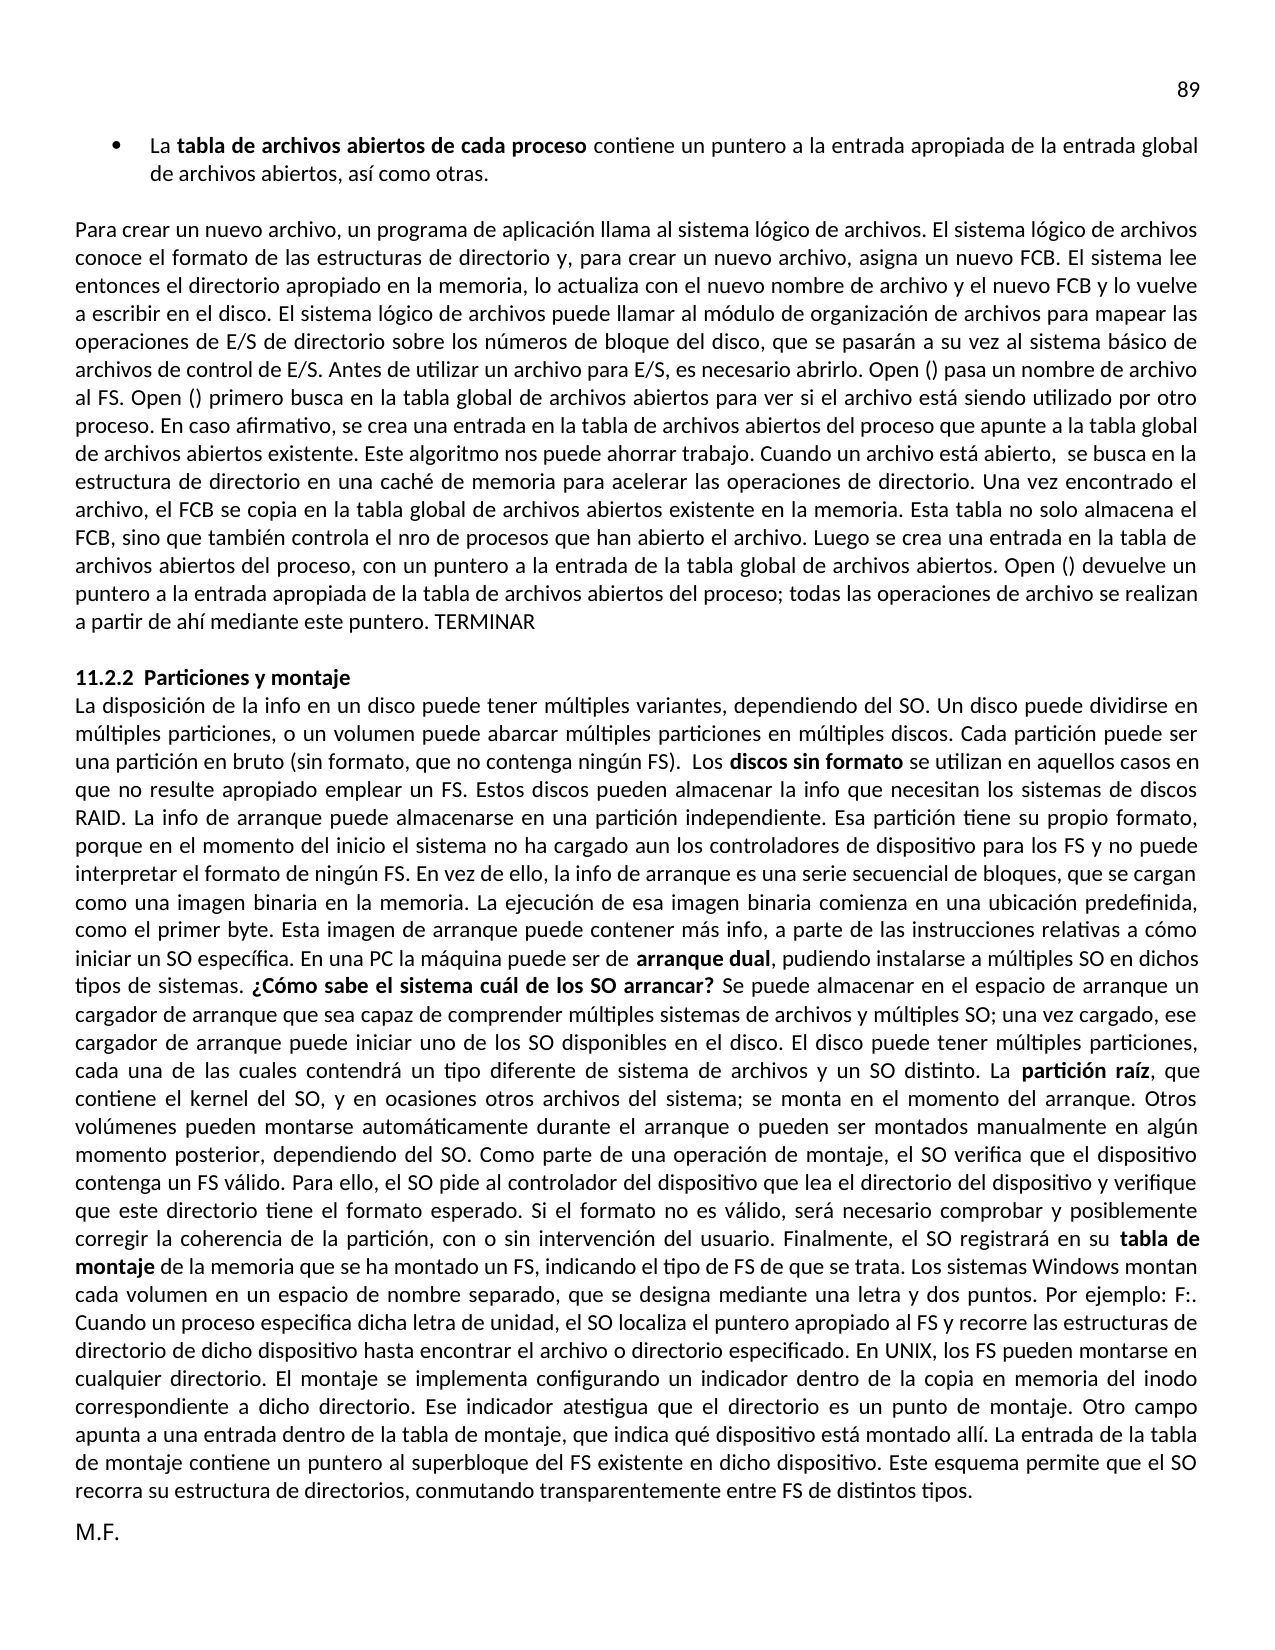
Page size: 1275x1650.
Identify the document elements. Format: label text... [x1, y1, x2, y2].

list La tabla de archivos abiertos de cada proceso contiene un puntero a la entrada apropiada de la entrada global de archivos abiertos, así como otras. [112, 131, 1200, 187]
text Para crear un nuevo archivo, un programa de aplicación llama al sistema lógico de archivos. El sistema lógico de archivos conoce el formato de las estructuras de directorio y, para crear un nuevo archivo, asigna un nuevo FCB. El sistema lee entonces el directorio apropiado en la memoria, lo actualiza con el nuevo nombre de archivo y el nuevo FCB y lo vuelve a escribir en el disco. El sistema lógico de archivos puede llamar al módulo de organización de archivos para mapear las operaciones de E/S de directorio sobre los números de bloque del disco, que se pasarán a su vez al sistema básico de archivos de control de E/S. Antes de utilizar un archivo para E/S, es necesario abrirlo. Open () pasa un nombre de archivo al FS. Open () primero busca en la tabla global de archivos abiertos para ver si el archivo está siendo utilizado por otro proceso. En caso afirmativo, se crea una entrada en la tabla de archivos abiertos del proceso que apunte a la tabla global de archivos abiertos existente. Este algoritmo nos puede ahorrar trabajo. Cuando un archivo está abierto, se busca en la estructura de directorio en una caché de memoria para acelerar las operaciones de directorio. Una vez encontrado el archivo, el FCB se copia en la tabla global de archivos abiertos existente en la memoria. Esta tabla no solo almacena el FCB, sino que también controla el nro de procesos que han abierto el archivo. Luego se crea una entrada en la tabla de archivos abiertos del proceso, con un puntero a la entrada de la tabla global de archivos abiertos. Open () devuelve un puntero a la entrada apropiada de la tabla de archivos abiertos del proceso; todas las operaciones de archivo se realizan a partir de ahí mediante este puntero. TERMINAR [75, 215, 1200, 635]
text La disposición de la info en un disco puede tener múltiples variantes, dependiendo del SO. Un disco puede dividirse en múltiples particiones, o un volumen puede abarcar múltiples particiones en múltiples discos. Cada partición puede ser una partición en bruto (sin formato, que no contenga ningún FS). Los discos sin formato se utilizan en aquellos casos en que no resulte apropiado emplear un FS. Estos discos pueden almacenar la info que necesitan los sistemas de discos RAID. La info de arranque puede almacenarse en una partición independiente. Esa partición tiene su propio formato, porque en el momento del inicio el sistema no ha cargado aun los controladores de dispositivo para los FS y no puede interpretar el formato de ningún FS. En vez de ello, la info de arranque es una serie secuencial de bloques, que se cargan como una imagen binaria en la memoria. La ejecución de esa imagen binaria comienza en una ubicación predefinida, como el primer byte. Esta imagen de arranque puede contener más info, a parte de las instrucciones relativas a cómo iniciar un SO específica. En una PC la máquina puede ser de arranque dual, pudiendo instalarse a múltiples SO en dichos tipos de sistemas. ¿Cómo sabe el sistema cuál de los SO arrancar? Se puede almacenar en el espacio de arranque un cargador de arranque que sea capaz de comprender múltiples sistemas de archivos y múltiples SO; una vez cargado, ese cargador de arranque puede iniciar uno de los SO disponibles en el disco. El disco puede tener múltiples particiones, cada una de las cuales contendrá un tipo diferente de sistema de archivos y un SO distinto. La partición raíz, que contiene el kernel del SO, y en ocasiones otros archivos del sistema; se monta en el momento del arranque. Otros volúmenes pueden montarse automáticamente durante el arranque o pueden ser montados manualmente en algún momento posterior, dependiendo del SO. Como parte de una operación de montaje, el SO verifica que el dispositivo contenga un FS válido. Para ello, el SO pide al controlador del dispositivo que lea el directorio del dispositivo y verifique que este directorio tiene el formato esperado. Si el formato no es válido, será necesario comprobar y posiblemente corregir la coherencia de la partición, con o sin intervención del usuario. Finalmente, el SO registrará en su tabla de montaje de la memoria que se ha montado un FS, indicando el tipo de FS de que se trata. Los sistemas Windows montan cada volumen en un espacio de nombre separado, que se designa mediante una letra y dos puntos. Por ejemplo: F:. Cuando un proceso especifica dicha letra de unidad, el SO localiza el puntero apropiado al FS y recorre las estructuras de directorio de dicho dispositivo hasta encontrar el archivo o directorio especificado. En UNIX, los FS pueden montarse en cualquier directorio. El montaje se implementa configurando un indicador dentro de la copia en memoria del inodo correspondiente a dicho directorio. Ese indicador atestigua que el directorio es un punto de montaje. Otro campo apunta a una entrada dentro de la tabla de montaje, que indica qué dispositivo está montado allí. La entrada de la tabla de montaje contiene un puntero al superbloque del FS existente en dicho dispositivo. Este esquema permite que el SO recorra su estructura de directorios, conmutando transparentemente entre FS de distintos tipos. [75, 691, 1200, 1504]
text 11.2.2 Particiones y montaje [75, 663, 1200, 691]
